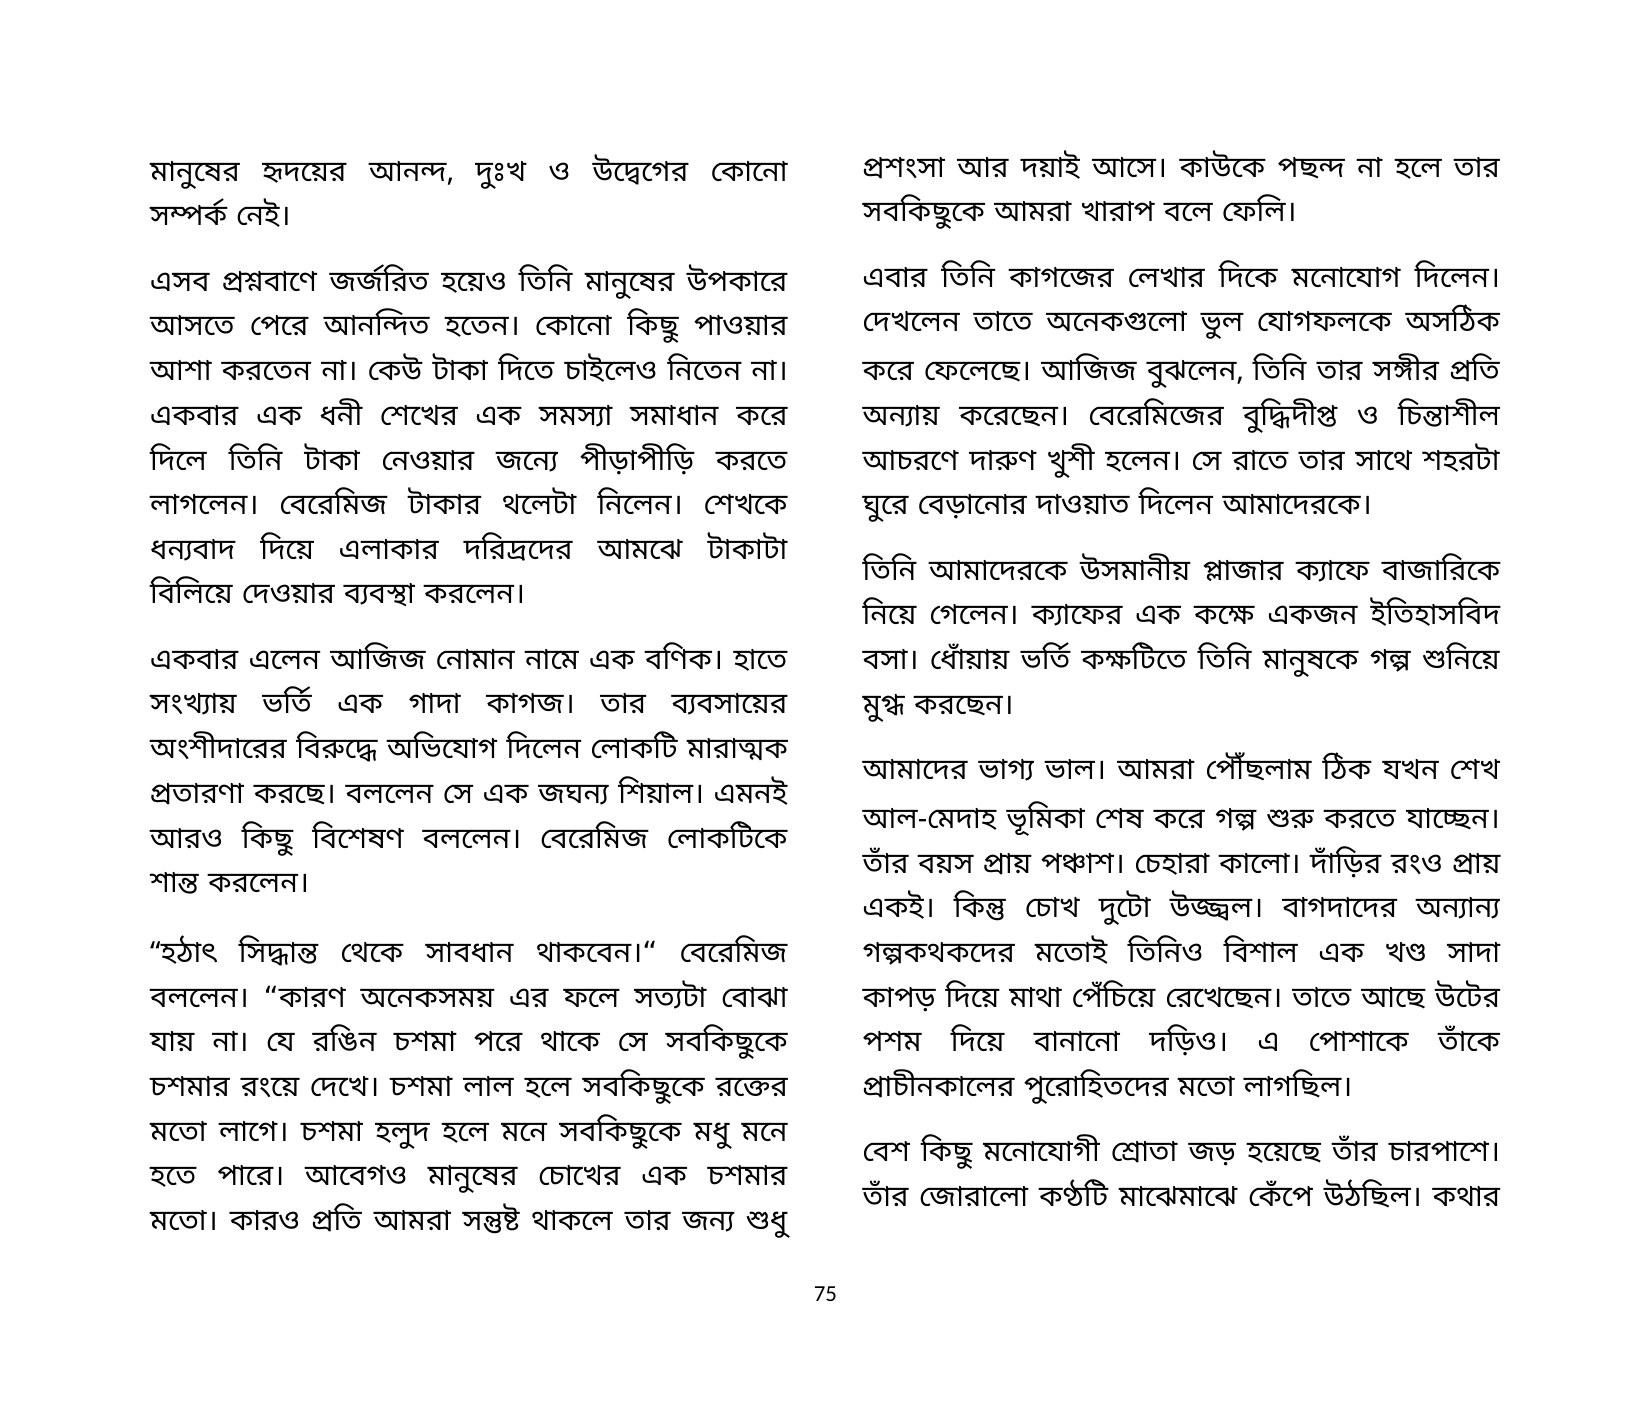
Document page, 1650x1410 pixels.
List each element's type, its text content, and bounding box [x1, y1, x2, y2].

text একবার এলেন আজিজ নোমান নামে এক বণিক। হাতে সংখ্যায় ভর্তি এক গাদা কাগজ। তার ব্যবসায়ের অংশীদারের বিরুদ্ধে অভিযোগ দিলেন লোকটি মারাত্মক প্রতারণা করছে। বললেন সে এক জঘন্য শিয়াল। এমনই আরও কিছু বিশেষণ বললেন। বেরেমিজ লোকটিকে শান্ত করলেন। [150, 642, 787, 904]
text “হঠাৎ সিদ্ধান্ত থেকে সাবধান থাকবেন।“ বেরেমিজ বললেন। “কারণ অনেকসময় এর ফলে সত্যটা বোঝা যায় না। যে রঙিন চশমা পরে থাকে সে সবকিছুকে চশমার রংয়ে দেখে। চশমা লাল হলে সবকিছুকে রক্তের মতো লাগে। চশমা হলুদ হলে মনে সবকিছুকে মধু মনে হতে পারে। আবেগও মানুষের চোখের এক চশমার মতো। কারও প্রতি আমরা সন্তুষ্ট থাকলে তার জন্য শুধু প্রশংসা আর দয়াই আসে। কাউকে পছন্দ না হলে তার সবকিছুকে আমরা খারাপ বলে ফেলি। [150, 931, 787, 1242]
text আমাদের ভাগ্য ভাল। আমরা পৌঁছলাম ঠিক যখন শেখ আল-মেদাহ ভূমিকা শেষ করে গল্প শুরু করতে যাচ্ছেন। তাঁর বয়স প্রায় পঞ্চাশ। চেহারা কালো। দাঁড়ির রংও প্রায় একই। কিন্তু চোখ দুটো উজ্জ্বল। বাগদাদের অন্যান্য গল্পকথকদের মতোই তিনিও বিশাল এক খণ্ড সাদা কাপড় দিয়ে মাথা পেঁচিয়ে রেখেছেন। তাতে আছে উটের পশম দিয়ে বানানো দড়িও। এ পোশাকে তাঁকে প্রাচীনকালের পুরোহিতদের মতো লাগছিল। [862, 753, 1500, 1108]
text এবার তিনি কাগজের লেখার দিকে মনোযোগ দিলেন। দেখলেন তাতে অনেকগুলো ভুল যোগফলকে অসঠিক করে ফেলেছে। আজিজ বুঝলেন, তিনি তার সঙ্গীর প্রতি অন্যায় করেছেন। বেরেমিজের বুদ্ধিদীপ্ত ও চিন্তাশীল আচরণে দারুণ খুশী হলেন। সে রাতে তার সাথে শহরটা ঘুরে বেড়ানোর দাওয়াত দিলেন আমাদেরকে। [862, 260, 1500, 527]
text “হঠাৎ সিদ্ধান্ত থেকে সাবধান থাকবেন।“ বেরেমিজ বললেন। “কারণ অনেকসময় এর ফলে সত্যটা বোঝা যায় না। যে রঙিন চশমা পরে থাকে সে সবকিছুকে চশমার রংয়ে দেখে। চশমা লাল হলে সবকিছুকে রক্তের মতো লাগে। চশমা হলুদ হলে মনে সবকিছুকে মধু মনে হতে পারে। আবেগও মানুষের চোখের এক চশমার মতো। কারও প্রতি আমরা সন্তুষ্ট থাকলে তার জন্য শুধু প্রশংসা আর দয়াই আসে। কাউকে পছন্দ না হলে তার সবকিছুকে আমরা খারাপ বলে ফেলি। [862, 150, 1500, 234]
text এসব প্রশ্নবাণে জর্জরিত হয়েও তিনি মানুষের উপকারে আসতে পেরে আনন্দিত হতেন। কোনো কিছু পাওয়ার আশা করতেন না। কেউ টাকা দিতে চাইলেও নিতেন না। একবার এক ধনী শেখের এক সমস্যা সমাধান করে দিলে তিনি টাকা নেওয়ার জন্যে পীড়াপীড়ি করতে লাগলেন। বেরেমিজ টাকার থলেটা নিলেন। শেখকে ধন্যবাদ দিয়ে এলাকার দরিদ্রদের আমঝে টাকাটা বিলিয়ে দেওয়ার ব্যবস্থা করলেন। [150, 264, 787, 616]
text তিনি আমাদেরকে উসমানীয় প্লাজার ক্যাফে বাজারিকে নিয়ে গেলেন। ক্যাফের এক কক্ষে একজন ইতিহাসবিদ বসা। ধোঁয়ায় ভর্তি কক্ষটিতে তিনি মানুষকে গল্প শুনিয়ে মুগ্ধ করছেন। [862, 553, 1500, 726]
